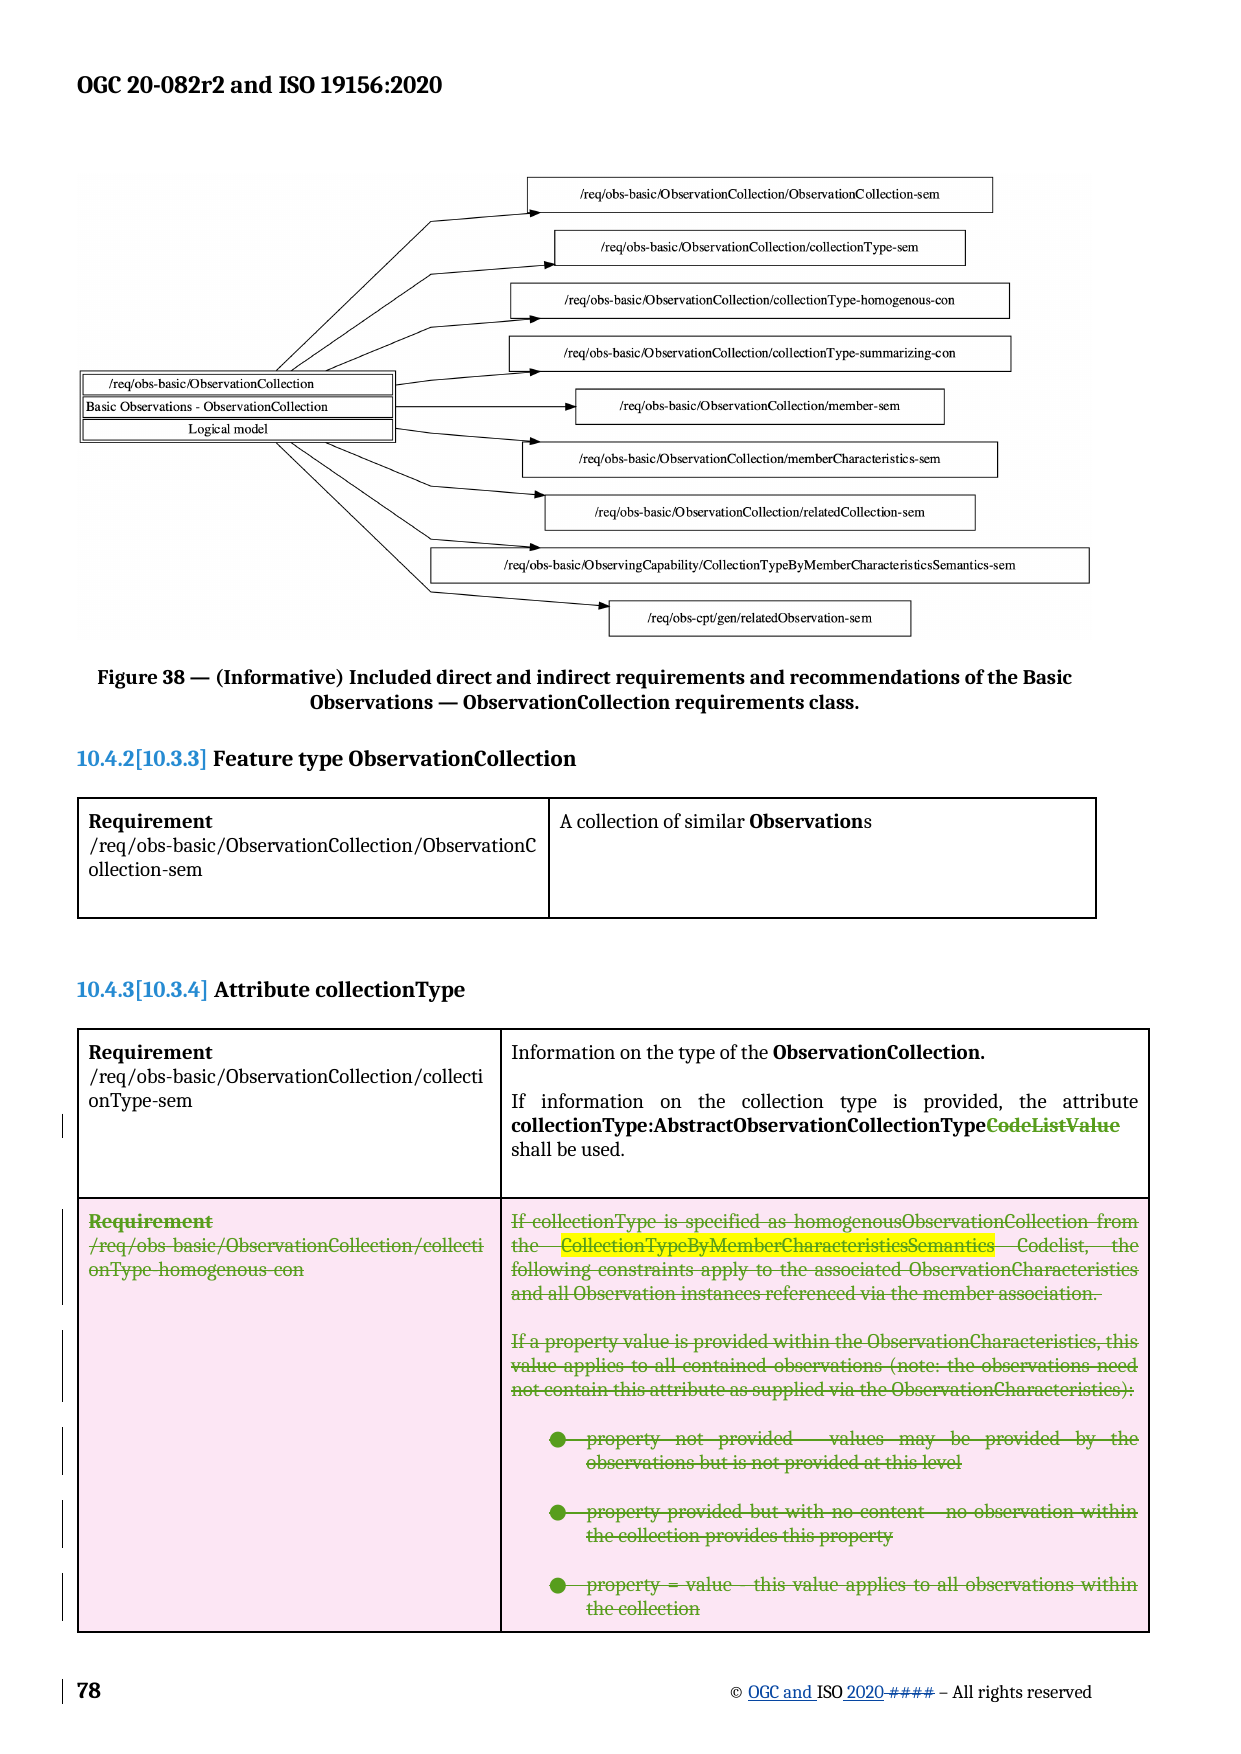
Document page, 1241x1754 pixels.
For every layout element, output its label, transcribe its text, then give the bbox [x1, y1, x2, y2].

subtitle Feature type ObservationCollection [77, 746, 1092, 772]
text Figure 38 — (Informative) Included direct and indirect requirements and recommendations of the Basic Observations — ObservationCollection requirements class. [77, 665, 1092, 715]
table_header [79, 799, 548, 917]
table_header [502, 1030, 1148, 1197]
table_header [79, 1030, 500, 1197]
picture [76, 173, 1093, 640]
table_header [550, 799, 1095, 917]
subtitle Attribute collectionType [77, 977, 1092, 1003]
